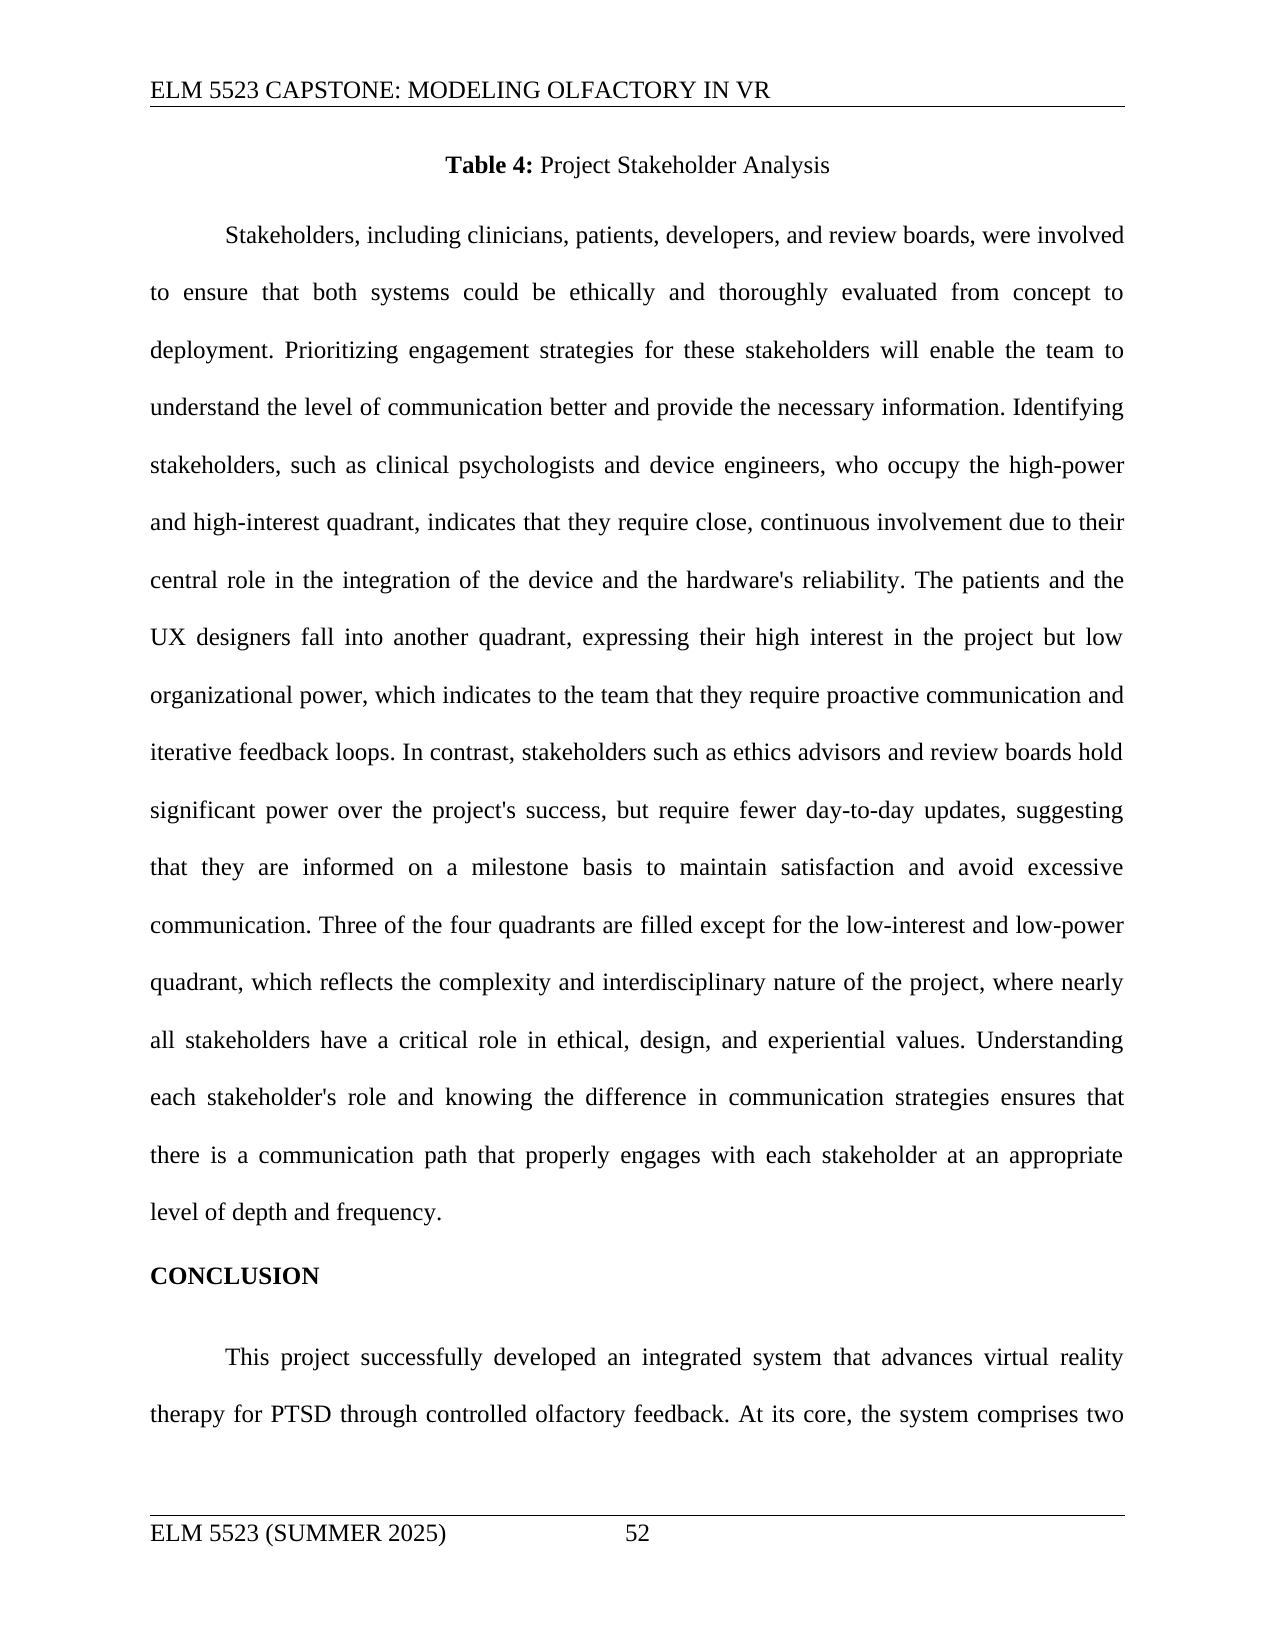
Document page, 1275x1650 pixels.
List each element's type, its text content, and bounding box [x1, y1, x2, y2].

text Stakeholders, including clinicians, patients, developers, and review boards, were involved to ensure that both systems could be ethically and thoroughly evaluated from concept to deployment. Prioritizing engagement strategies for these stakeholders will enable the team to understand the level of communication better and provide the necessary information. Identifying stakeholders, such as clinical psychologists and device engineers, who occupy the high-power and high-interest quadrant, indicates that they require close, continuous involvement due to their central role in the integration of the device and the hardware's reliability. The patients and the UX designers fall into another quadrant, expressing their high interest in the project but low organizational power, which indicates to the team that they require proactive communication and iterative feedback loops. In contrast, stakeholders such as ethics advisors and review boards hold significant power over the project's success, but require fewer day-to-day updates, suggesting that they are informed on a milestone basis to maintain satisfaction and avoid excessive communication. Three of the four quadrants are filled except for the low-interest and low-power quadrant, which reflects the complexity and interdisciplinary nature of the project, where nearly all stakeholders have a critical role in ethical, design, and experiential values. Understanding each stakeholder's role and knowing the difference in communication strategies ensures that there is a communication path that properly engages with each stakeholder at an appropriate level of depth and frequency. [150, 220, 1125, 1226]
text Table 4: Project Stakeholder Analysis [150, 150, 1125, 179]
subtitle Conclusion [150, 1261, 1125, 1290]
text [150, 1342, 1125, 1428]
